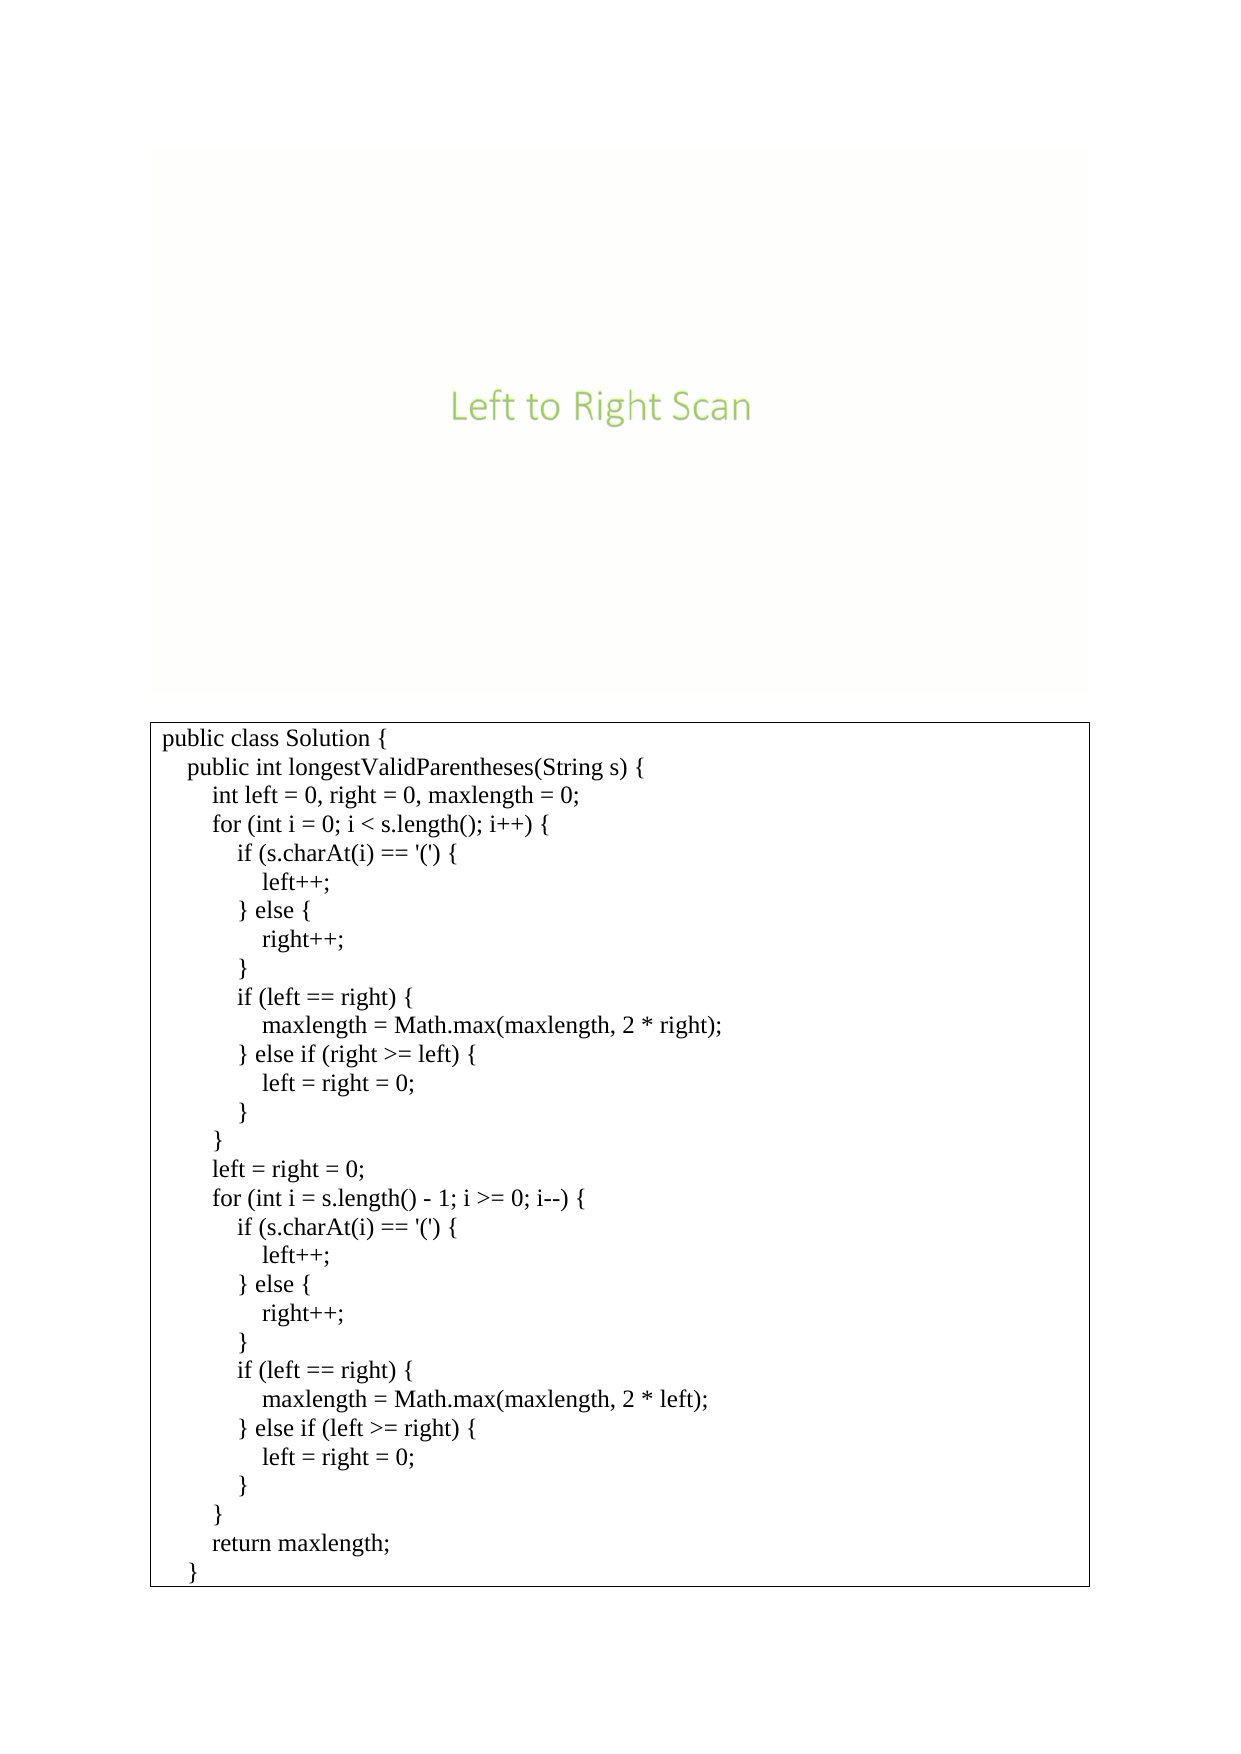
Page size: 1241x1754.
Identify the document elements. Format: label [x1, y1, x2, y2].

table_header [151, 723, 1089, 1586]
picture [150, 150, 1091, 694]
